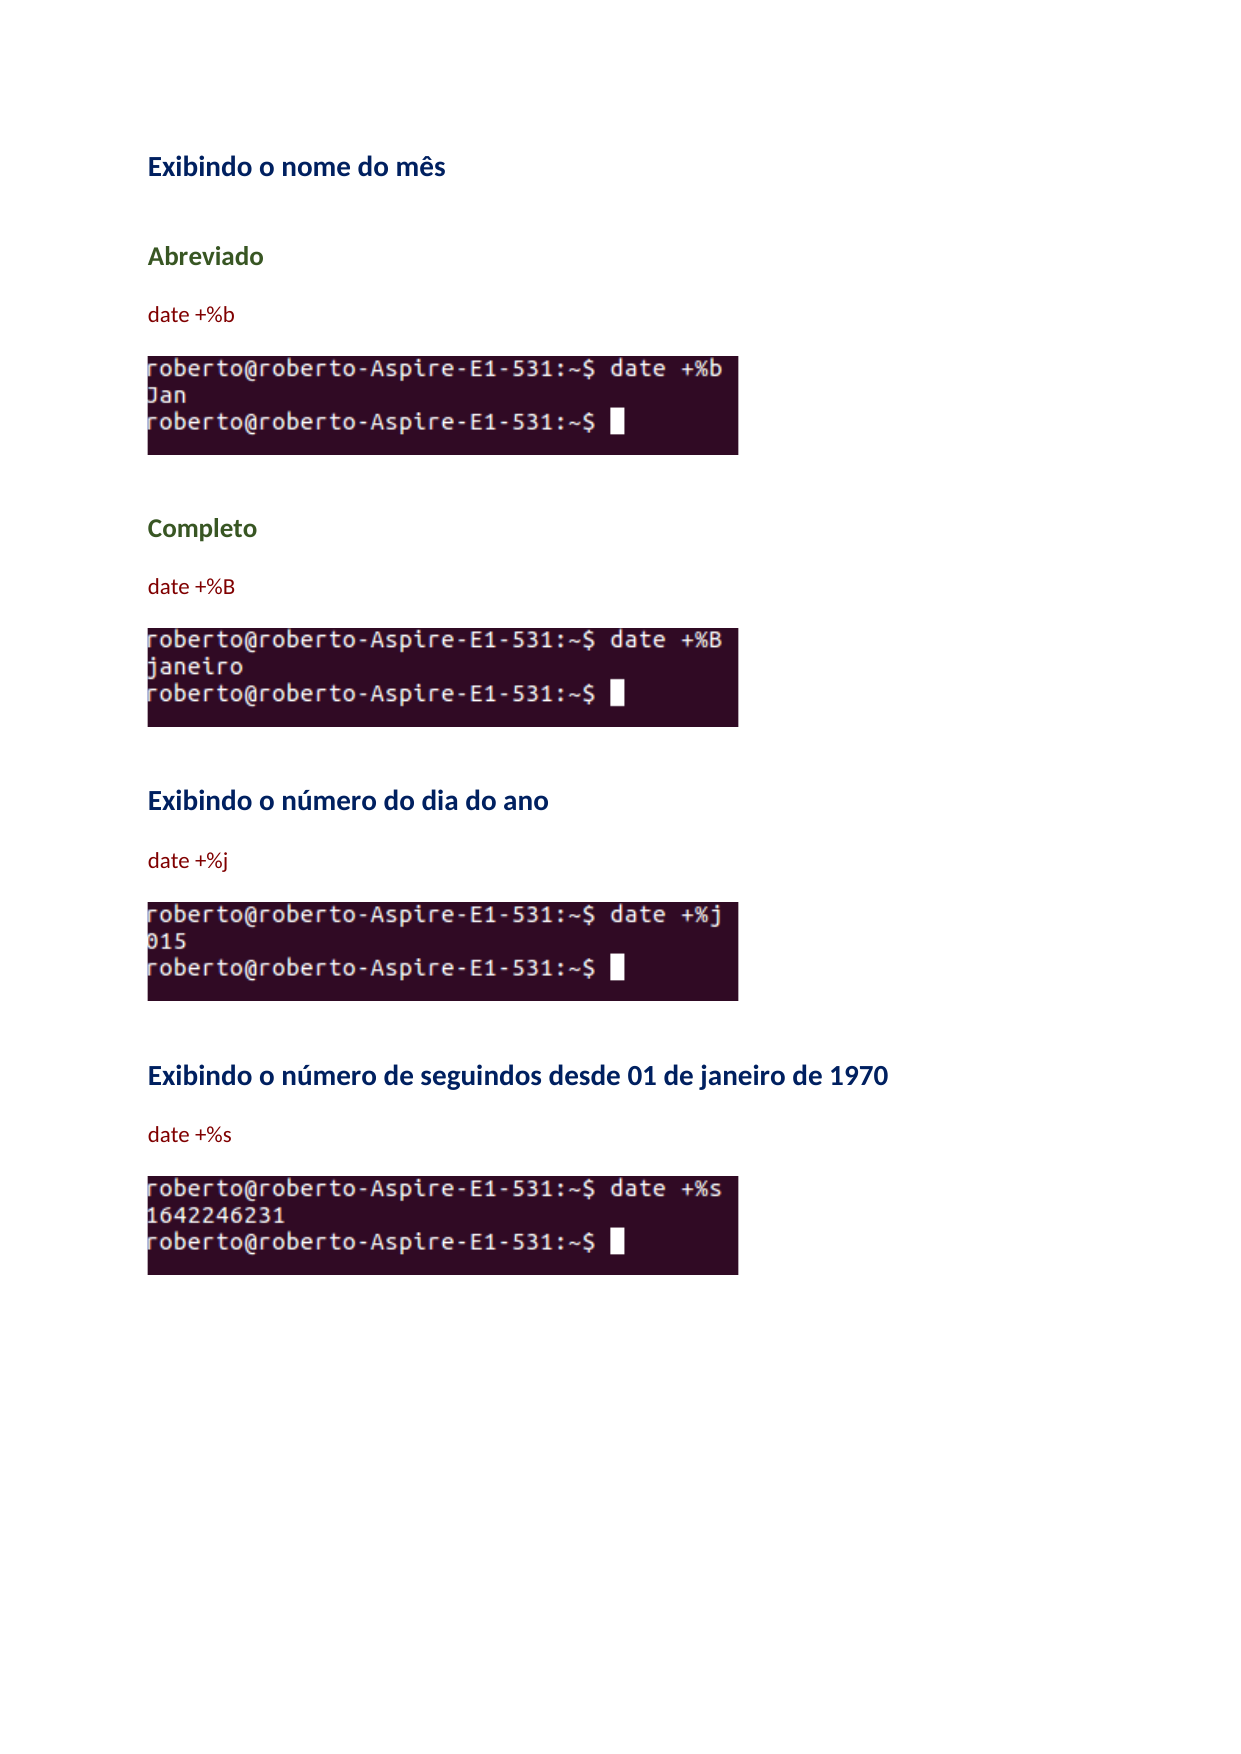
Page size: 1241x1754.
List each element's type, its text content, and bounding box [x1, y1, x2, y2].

subtitle Exibindo o número de seguindos desde 01 de janeiro de 1970 [148, 1057, 1122, 1092]
text date +%b [148, 300, 1122, 328]
picture [147, 628, 739, 727]
picture [147, 356, 739, 455]
text date +%B [148, 572, 1122, 600]
picture [147, 902, 739, 1001]
subtitle Exibindo o número do dia do ano [148, 782, 1122, 818]
text date +%s [148, 1120, 1122, 1148]
subtitle Exibindo o nome do mês [148, 148, 1122, 183]
picture [147, 1176, 739, 1275]
subtitle Completo [148, 511, 1122, 544]
subtitle Abreviado [148, 239, 1122, 272]
text date +%j [148, 846, 1122, 874]
